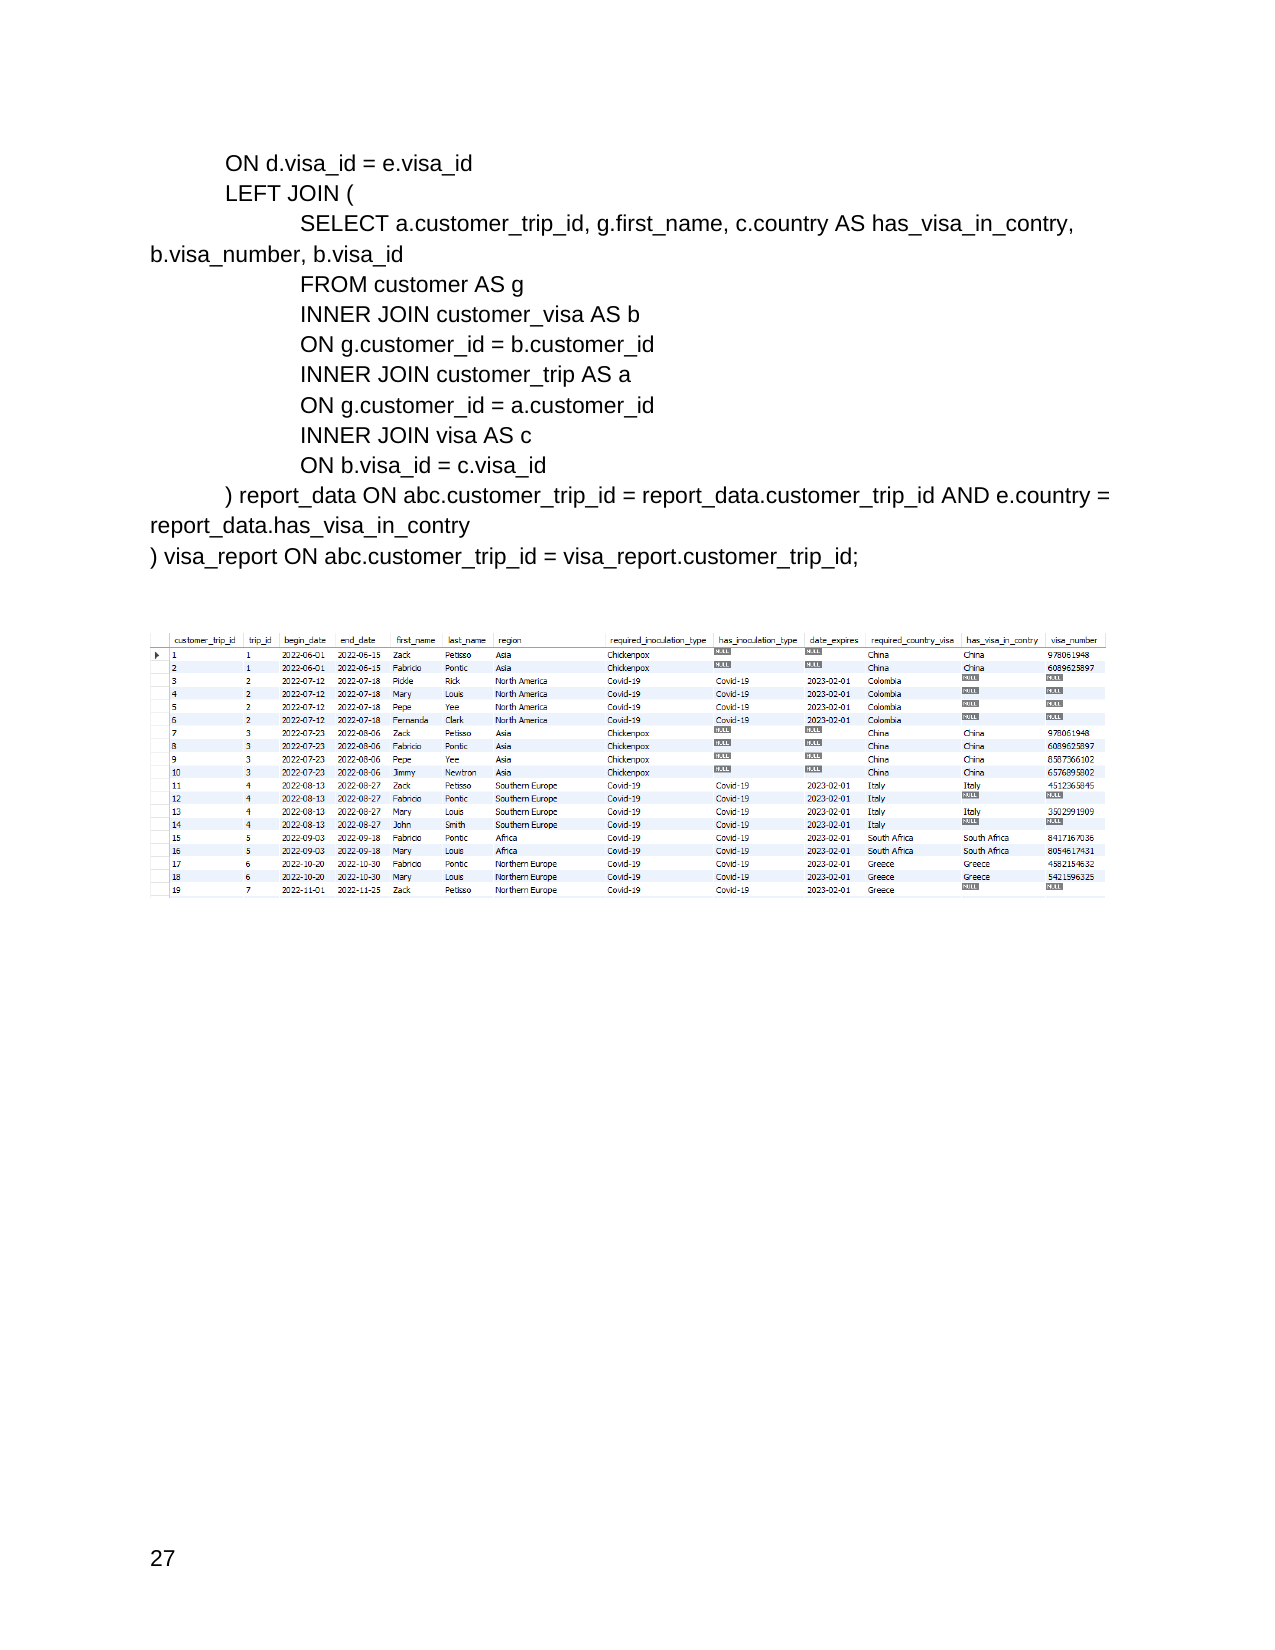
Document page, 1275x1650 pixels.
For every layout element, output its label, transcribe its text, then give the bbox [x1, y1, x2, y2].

text ) report_data ON abc.customer_trip_id = report_data.customer_trip_id AND e.country = report_data.has_visa_in_contry [150, 482, 1125, 539]
text ) visa_report ON abc.customer_trip_id = visa_report.customer_trip_id; [150, 543, 1125, 569]
text ON g.customer_id = b.customer_id [150, 331, 1125, 358]
text INNER JOIN customer_trip AS a [150, 361, 1125, 388]
text ON d.visa_id = e.visa_id [150, 150, 1125, 176]
text INNER JOIN visa AS c [150, 422, 1125, 448]
text INNER JOIN customer_visa AS b [150, 301, 1125, 327]
picture [150, 633, 1125, 898]
text ON b.visa_id = c.visa_id [150, 452, 1125, 478]
text FROM customer AS g [150, 271, 1125, 297]
text SELECT a.customer_trip_id, g.first_name, c.country AS has_visa_in_contry, b.visa_number, b.visa_id [150, 210, 1125, 267]
text ON g.customer_id = a.customer_id [150, 392, 1125, 418]
text LEFT JOIN ( [150, 180, 1125, 207]
